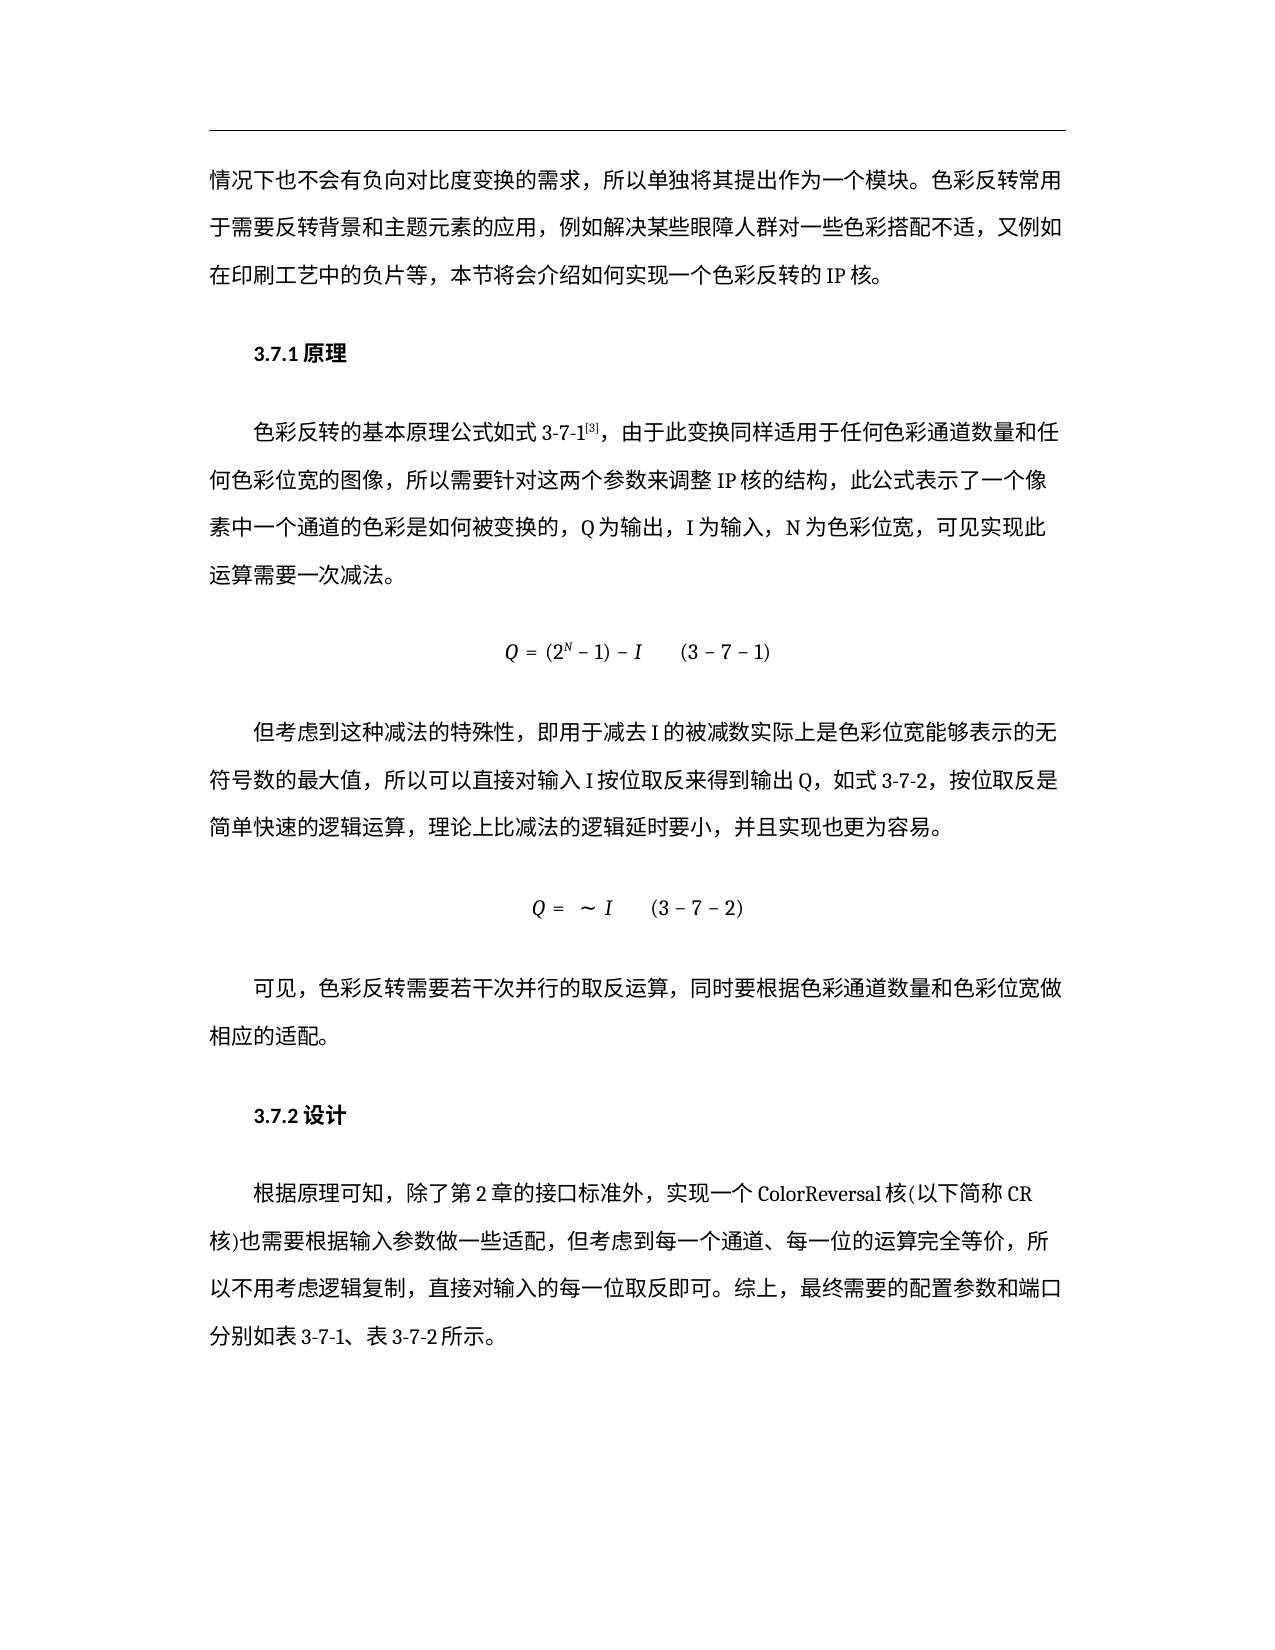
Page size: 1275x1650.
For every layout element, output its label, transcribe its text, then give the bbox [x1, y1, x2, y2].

text Q = (2N − 1) − I (3 − 7 − 1) [209, 640, 1066, 703]
text 但考虑到这种减法的特殊性，即用于减去I的被减数实际上是色彩位宽能够表示的无符号数的最大值，所以可以直接对输入I按位取反来得到输出Q，如式3-7-2，按位取反是简单快速的逻辑运算，理论上比减法的逻辑延时要小，并且实现也更为容易。 [209, 715, 1066, 842]
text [209, 163, 1066, 289]
text 可见，色彩反转需要若干次并行的取反运算，同时要根据色彩通道数量和色彩位宽做相应的适配。 [209, 971, 1066, 1051]
subtitle 3.7.2 设计 [209, 1098, 1066, 1129]
text Q = ∼ I (3 − 7 − 2) [209, 896, 1066, 959]
text 根据原理可知，除了第2章的接口标准外，实现一个ColorReversal核(以下简称CR核)也需要根据输入参数做一些适配，但考虑到每一个通道、每一位的运算完全等价，所以不用考虑逻辑复制，直接对输入的每一位取反即可。综上，最终需要的配置参数和端口分别如表3-7-1、表3-7-2所示。 [209, 1176, 1066, 1351]
subtitle 3.7.1 原理 [209, 336, 1066, 368]
text 色彩反转的基本原理公式如式3-7-1[3]，由于此变换同样适用于任何色彩通道数量和任何色彩位宽的图像，所以需要针对这两个参数来调整IP核的结构，此公式表示了一个像素中一个通道的色彩是如何被变换的，Q为输出，I为输入，N为色彩位宽，可见实现此运算需要一次减法。 [209, 415, 1066, 627]
